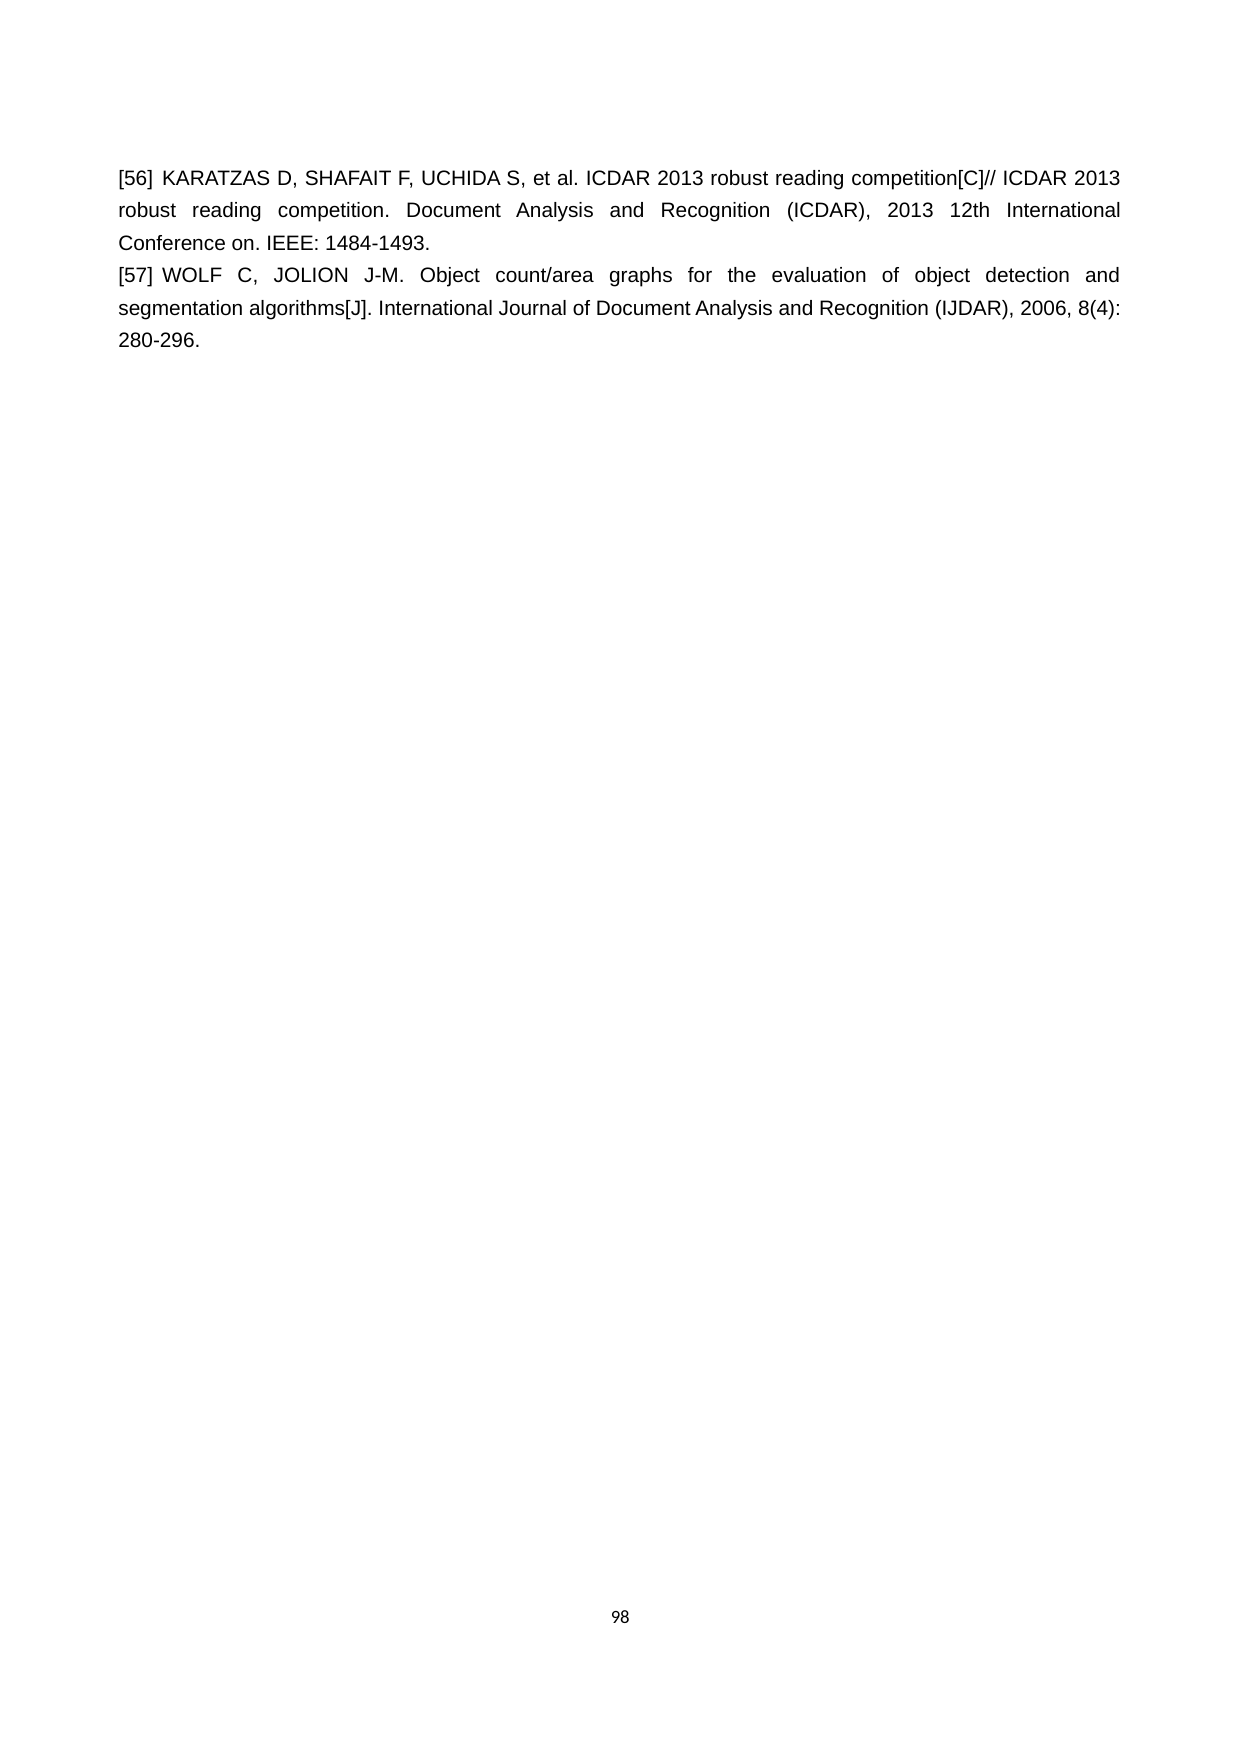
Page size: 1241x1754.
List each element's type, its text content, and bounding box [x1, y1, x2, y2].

text [57] WOLF C, JOLION J-M. Object count/area graphs for the evaluation of object detection and segmentation algorithms[J]. International Journal of Document Analysis and Recognition (IJDAR), 2006, 8(4): 280-296. [118, 259, 1122, 356]
text [56] KARATZAS D, SHAFAIT F, UCHIDA S, et al. ICDAR 2013 robust reading competition[C]// ICDAR 2013 robust reading competition. Document Analysis and Recognition (ICDAR), 2013 12th International Conference on. IEEE: 1484-1493. [118, 161, 1122, 259]
